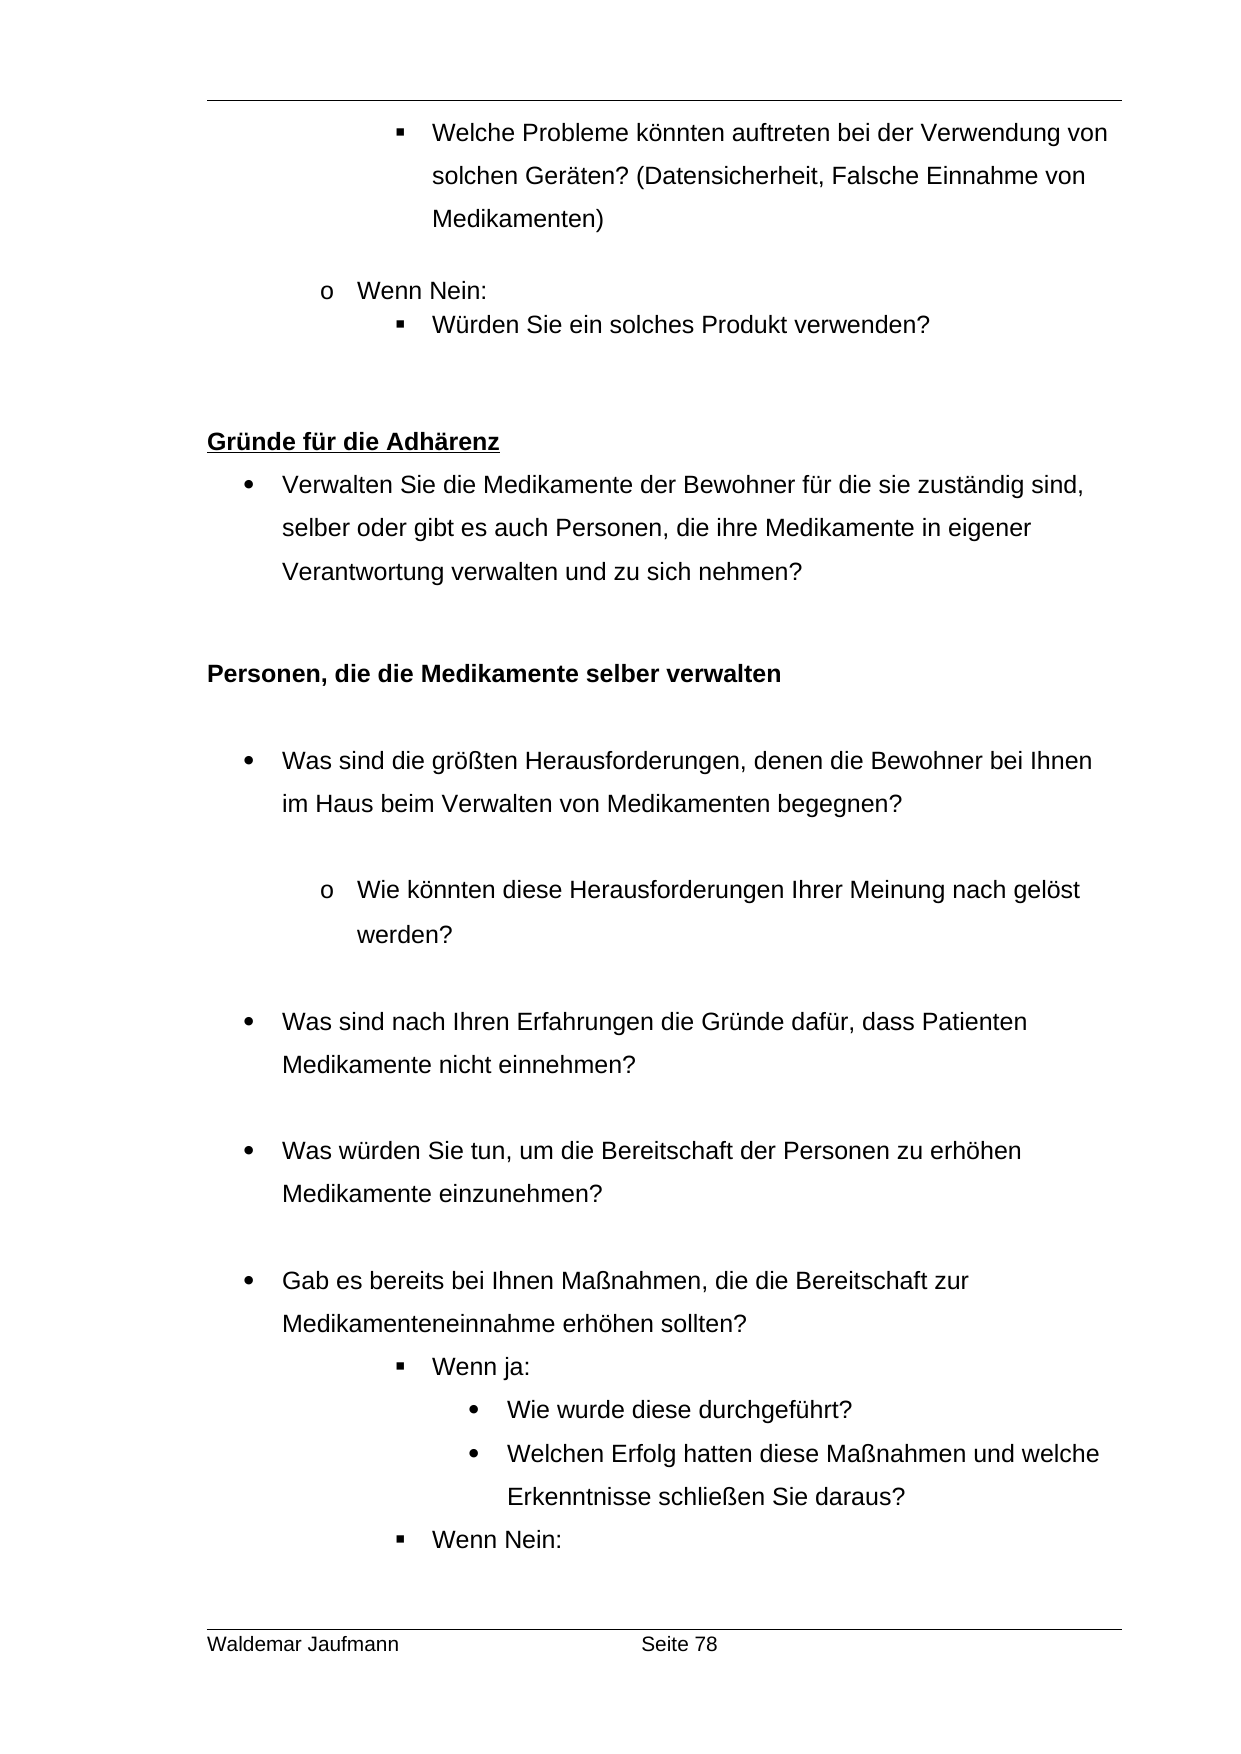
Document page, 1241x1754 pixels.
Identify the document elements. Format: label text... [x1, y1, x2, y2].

list Verwalten Sie die Medikamente der Bewohner für die sie zuständig sind, selber oder gibt es auch Personen, die ihre Medikamente in eigener Verantwortung verwalten und zu sich nehmen? [244, 470, 1122, 585]
list Was würden Sie tun, um die Bereitschaft der Personen zu erhöhen Medikamente einzunehmen? [244, 1136, 1122, 1208]
list Wie könnten diese Herausforderungen Ihrer Meinung nach gelöst werden? [319, 875, 1122, 949]
list Würden Sie ein solches Produkt verwenden? [394, 310, 1122, 338]
list Wenn Nein: [394, 1525, 1122, 1554]
list Welchen Erfolg hatten diese Maßnahmen und welche Erkenntnisse schließen Sie daraus? [469, 1438, 1122, 1511]
list Welche Probleme könnten auftreten bei der Verwendung von solchen Geräten? (Datensicherheit, Falsche Einnahme von Medikamenten) [394, 118, 1122, 233]
text Personen, die die Medikamente selber verwalten [207, 659, 1122, 688]
text Gründe für die Adhärenz [207, 427, 1122, 456]
list Was sind nach Ihren Erfahrungen die Gründe dafür, dass Patienten Medikamente nicht einnehmen? [244, 1007, 1122, 1079]
list Gab es bereits bei Ihnen Maßnahmen, die die Bereitschaft zur Medikamenteneinnahme erhöhen sollten? [244, 1266, 1122, 1338]
list Wenn Nein: [319, 276, 1122, 307]
list Wie wurde diese durchgeführt? [469, 1395, 1122, 1424]
list Was sind die größten Herausforderungen, denen die Bewohner bei Ihnen im Haus beim Verwalten von Medikamenten begegnen? [244, 746, 1122, 818]
list Wenn ja: [394, 1352, 1122, 1381]
